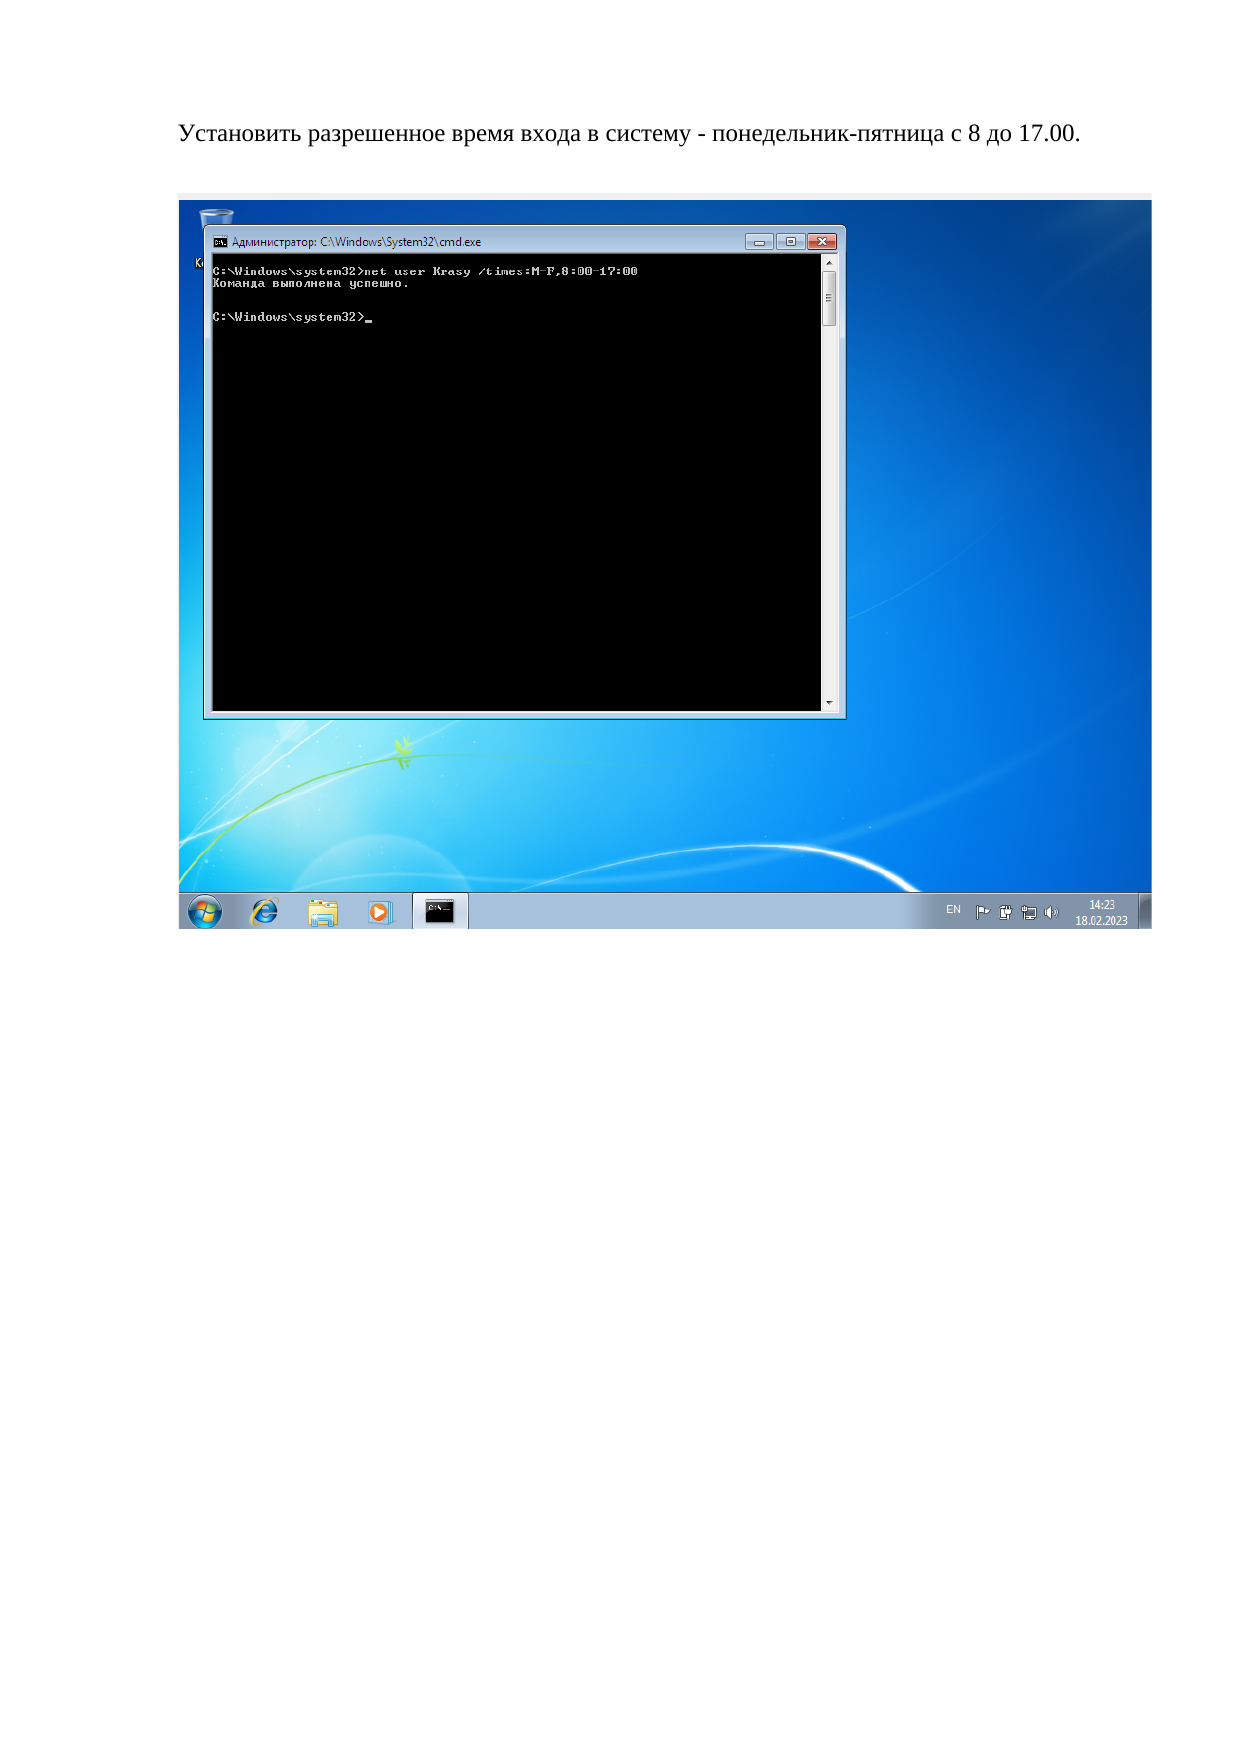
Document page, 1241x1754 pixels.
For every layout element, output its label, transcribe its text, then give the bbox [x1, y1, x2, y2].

picture [177, 193, 1152, 929]
text Установить разрешенное время входа в систему - понедельник-пятница с 8 до 17.00. [177, 118, 1152, 147]
